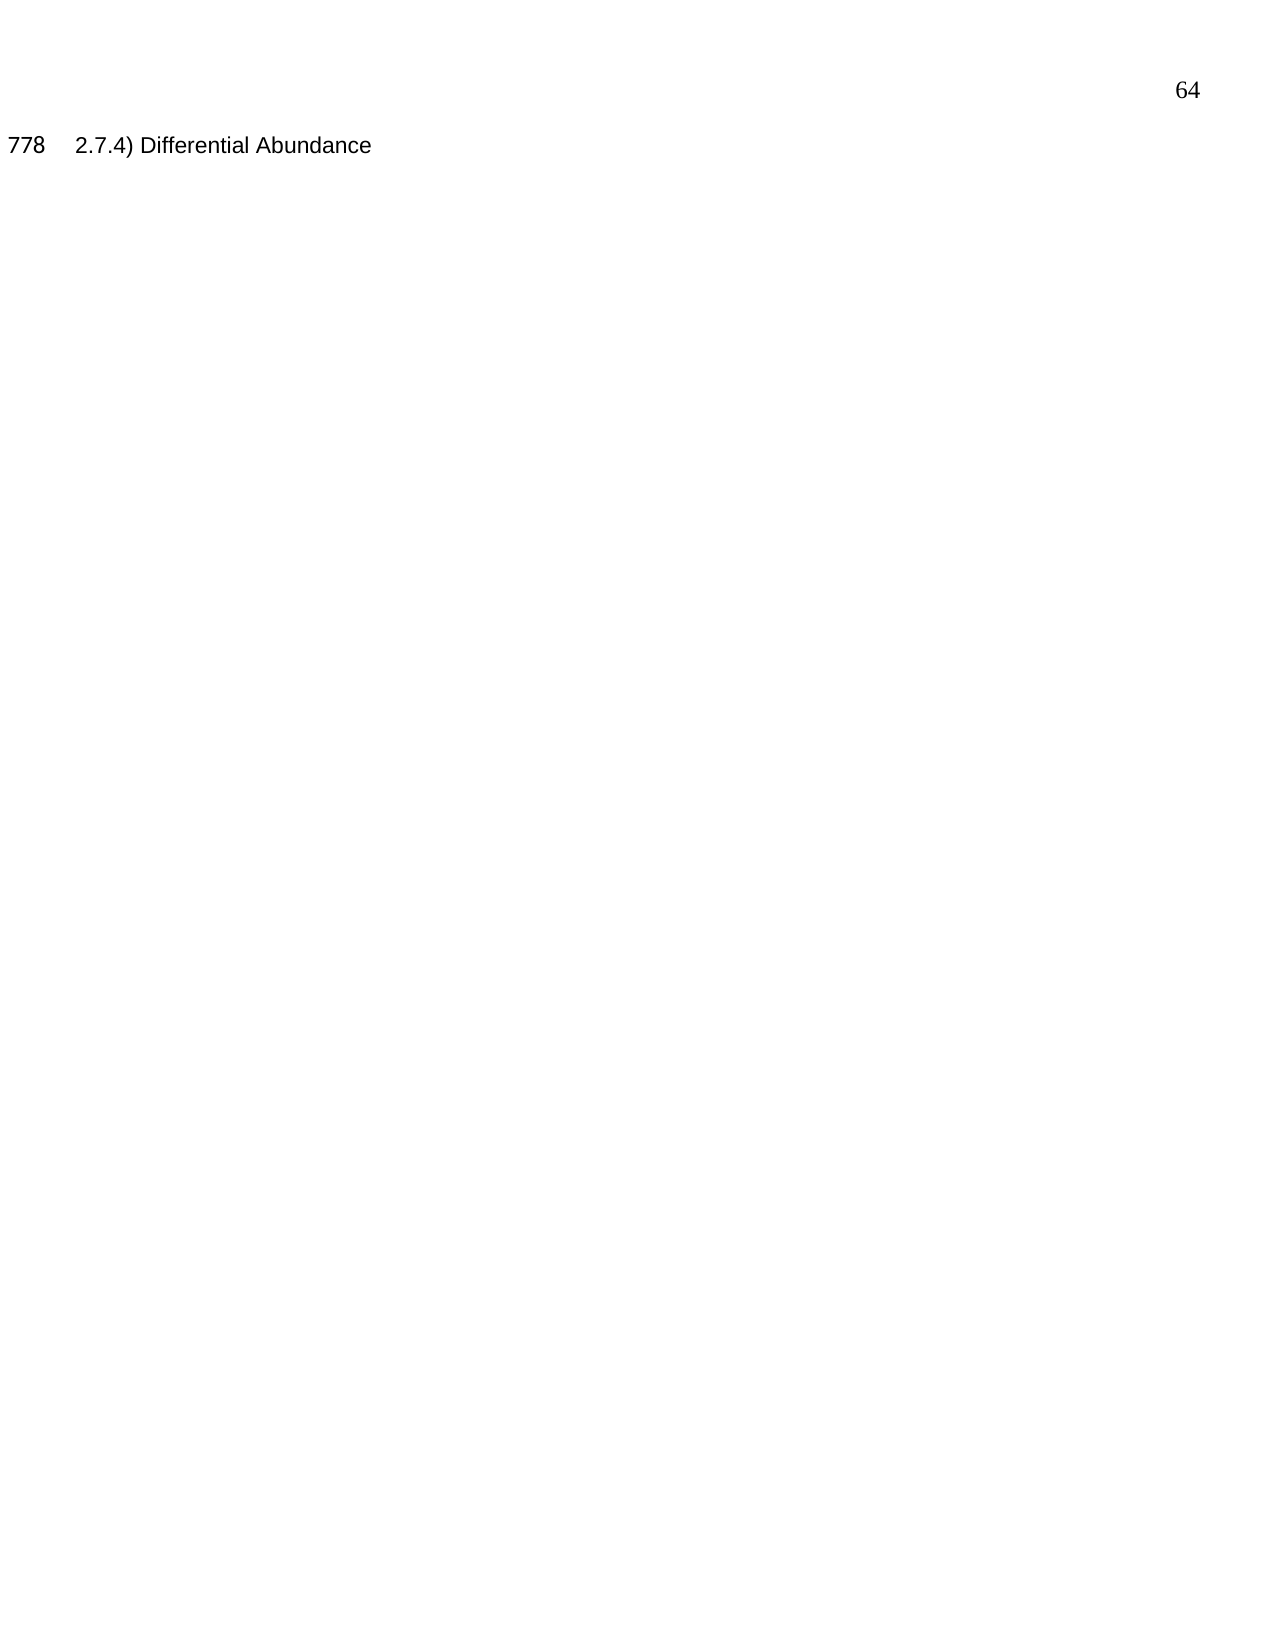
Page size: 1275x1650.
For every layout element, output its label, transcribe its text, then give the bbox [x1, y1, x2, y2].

text 2.7.4) Differential Abundance [75, 132, 1200, 159]
